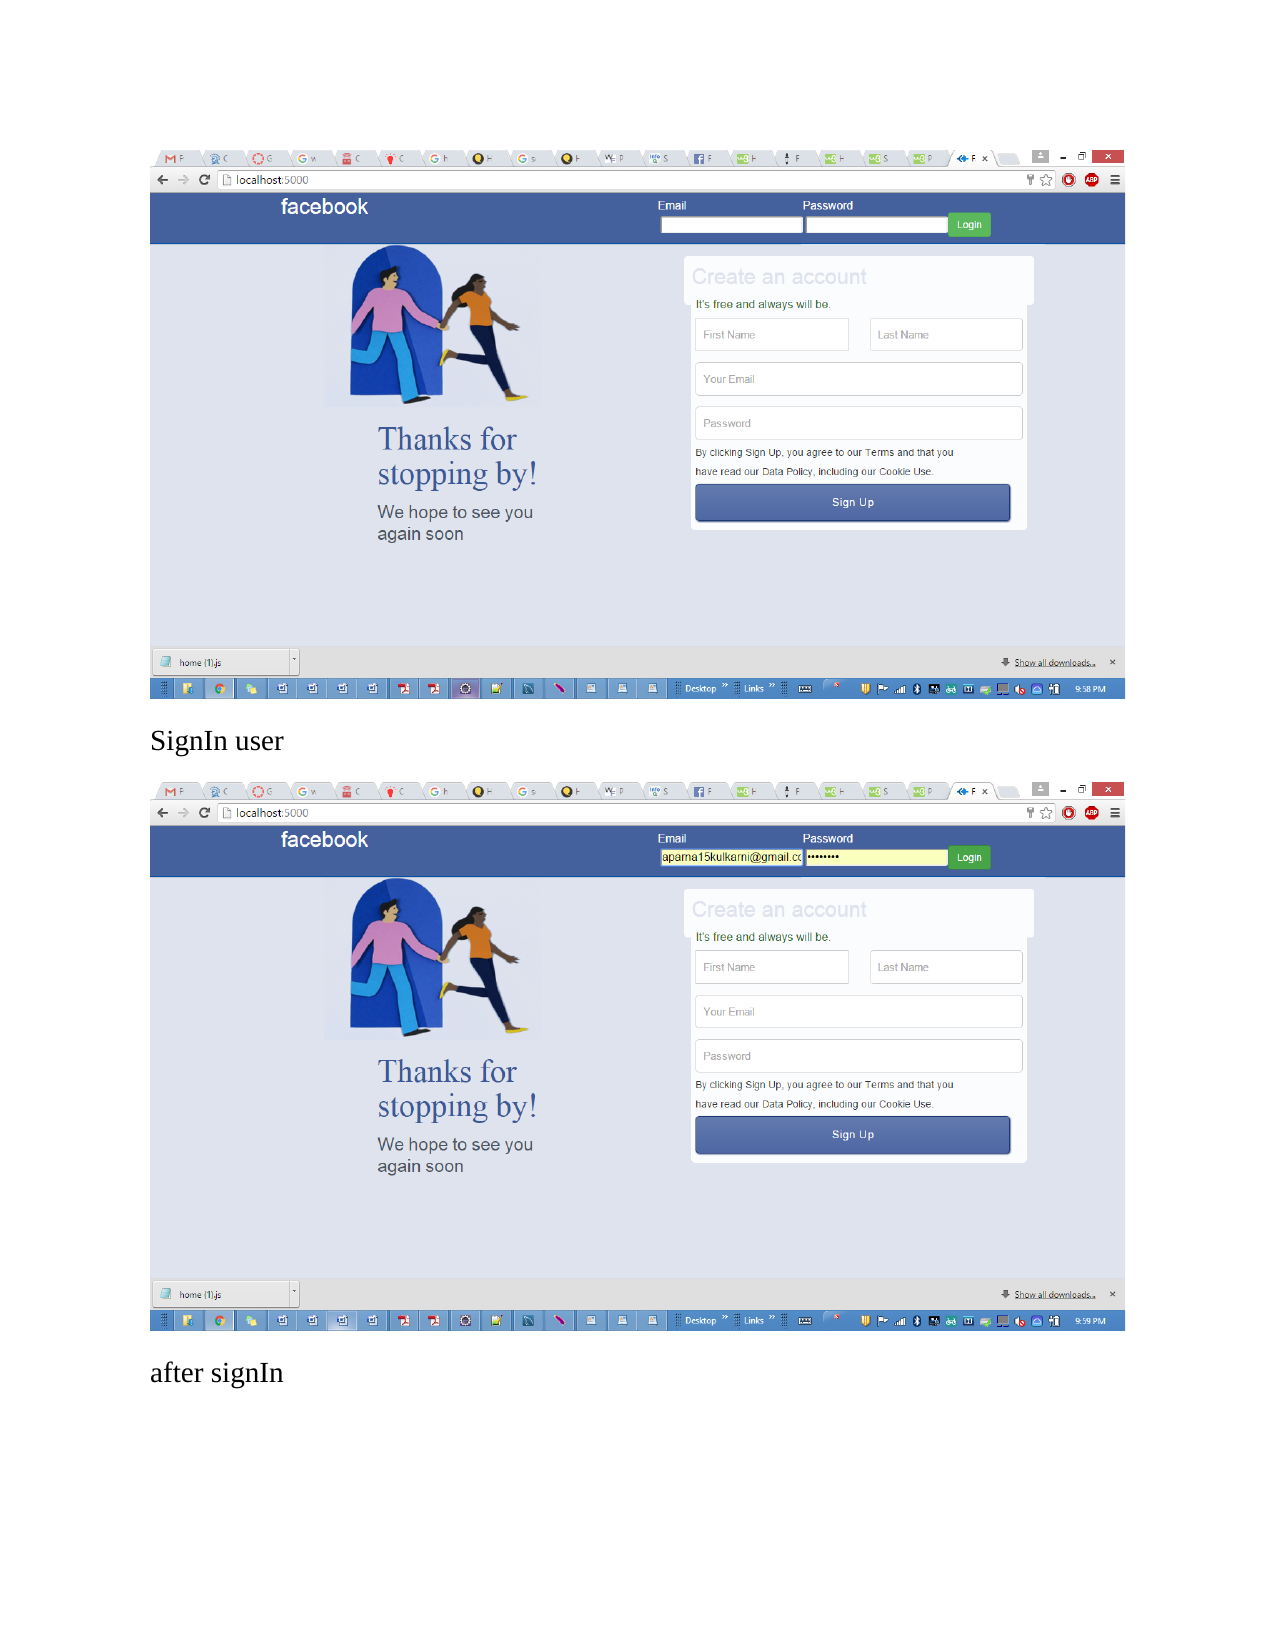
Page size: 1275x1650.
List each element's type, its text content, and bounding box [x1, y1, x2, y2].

picture [150, 782, 1125, 1331]
text SignIn user [150, 723, 1125, 757]
picture [150, 150, 1125, 699]
text after signIn [150, 1356, 1125, 1389]
